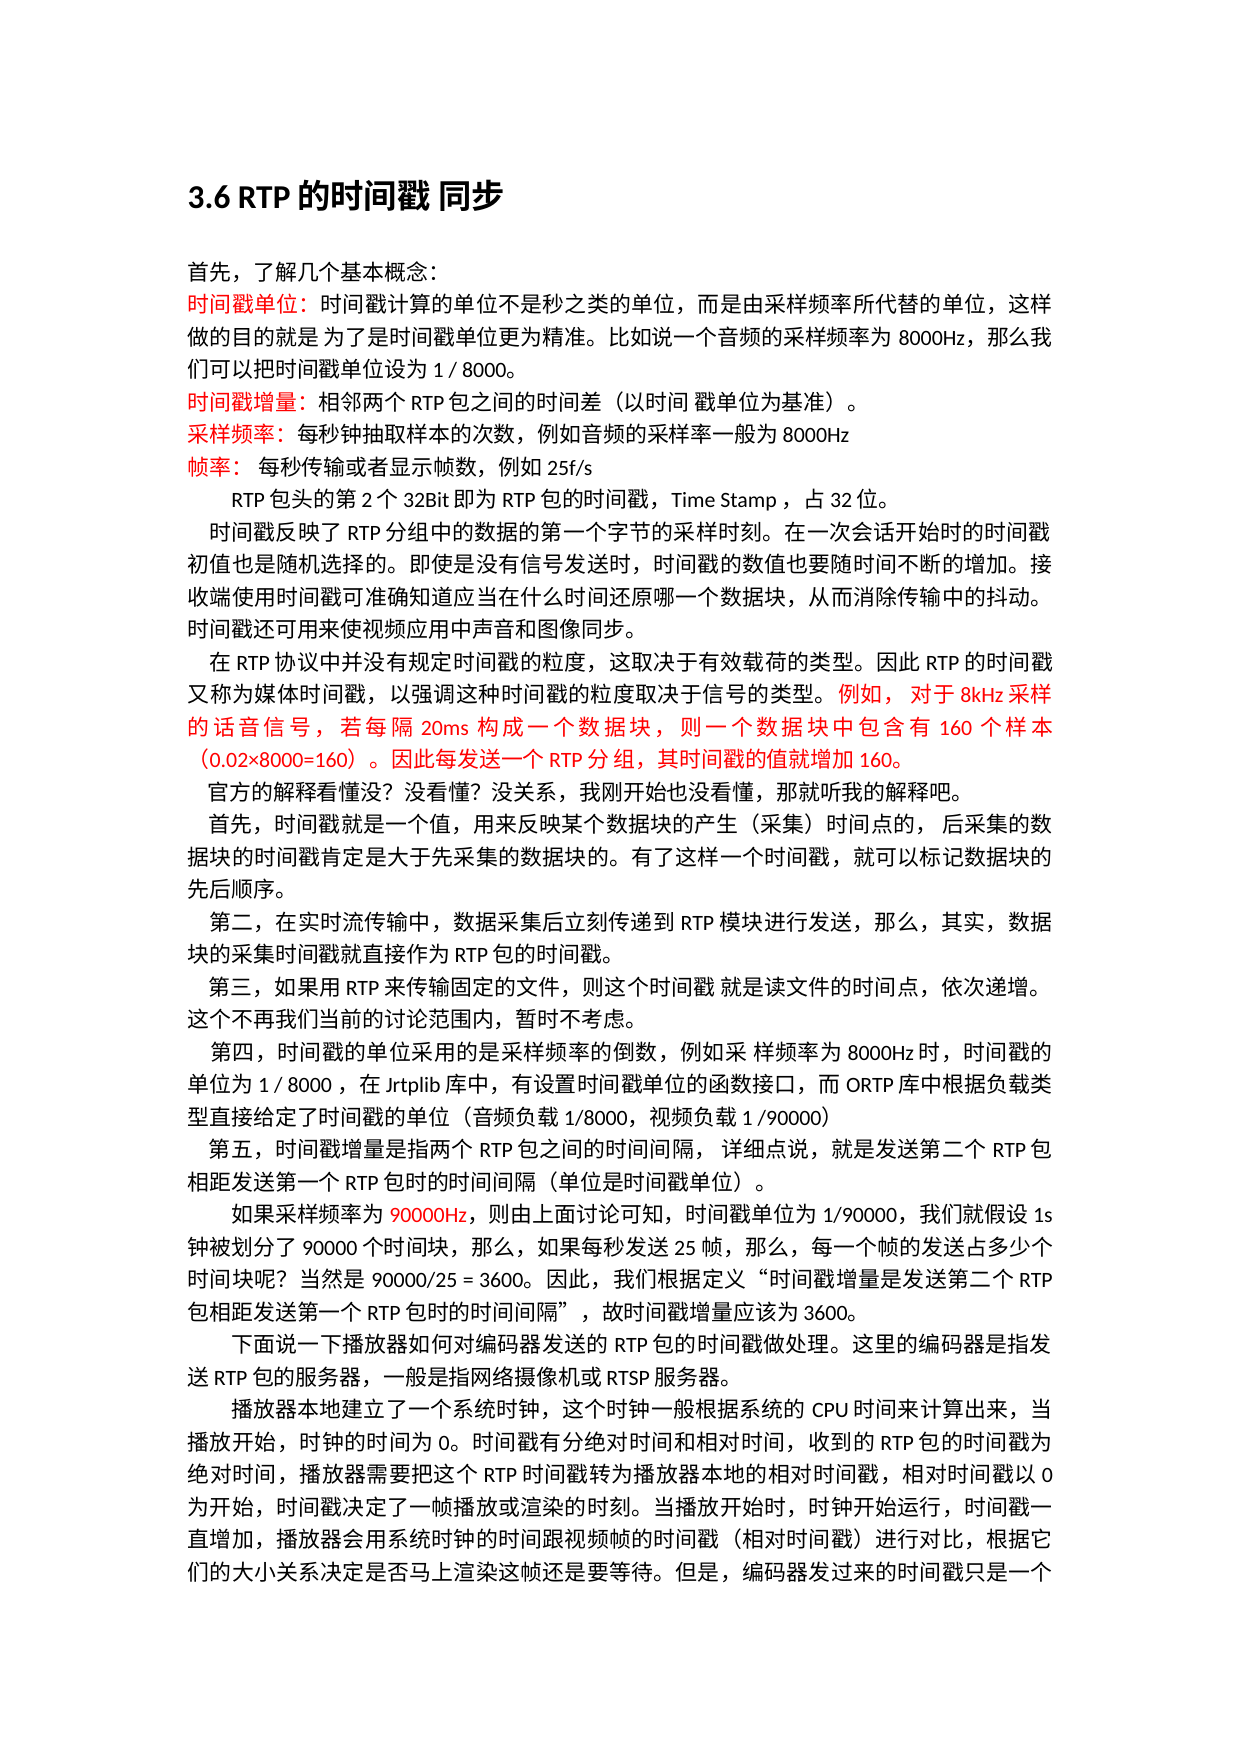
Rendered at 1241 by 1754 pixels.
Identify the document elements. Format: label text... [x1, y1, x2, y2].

text 第二，在实时流传输中，数据采集后立刻传递到RTP 模块进行发送，那么，其实，数据块的采集时间戳就直接作为RTP包的时间戳。 [187, 904, 1053, 969]
text 首先，了解几个基本概念： [187, 254, 1053, 287]
text 第三，如果用RTP来传输固定的文件，则这个时间戳 就是读文件的时间点，依次递增。这个不再我们当前的讨论范围内，暂时不考虑。 [187, 969, 1053, 1034]
text 在RTP协议中并没有规定时间戳的粒度，这取决于有效载荷的类型。因此RTP的时间戳又称为媒体时间戳，以强调这种时间戳的粒度取决于信号的类型。例如， 对于8kHz采样的话音信号，若每隔20ms构成一个数据块，则一个数据块中包含有160个样本（0.02×8000=160）。因此每发送一个RTP分 组，其时间戳的值就增加160。 [187, 644, 1053, 774]
subtitle 3.6 RTP的时间戳 同步 [187, 162, 1053, 227]
text 时间戳增量：相邻两个RTP包之间的时间差（以时间 戳单位为基准）。 [187, 384, 1053, 417]
text RTP包头的第2个32Bit即为RTP包的时间戳，Time Stamp ，占32位。 [187, 482, 1053, 514]
text 首先，时间戳就是一个值，用来反映某个数据块的产生（采集）时间点的， 后采集的数据块的时间戳肯定是大于先采集的数据块的。有了这样一个时间戳，就可以标记数据块的先后顺序。 [187, 807, 1053, 904]
text 下面说一下播放器如何对编码器发送的RTP包的时间戳做处理。这里的编码器是指发送RTP包的服务器，一般是指网络摄像机或RTSP服务器。 [187, 1327, 1053, 1392]
text 采样频率：每秒钟抽取样本的次数，例如音频的采样率一般为8000Hz [187, 417, 1053, 449]
text 时间戳反映了RTP分组中的数据的第一个字节的采样时刻。在一次会话开始时的时间戳初值也是随机选择的。即使是没有信号发送时，时间戳的数值也要随时间不断的增加。接收端使用时间戳可准确知道应当在什么时间还原哪一个数据块，从而消除传输中的抖动。时间戳还可用来使视频应用中声音和图像同步。 [187, 514, 1053, 644]
text 时间戳单位：时间戳计算的单位不是秒之类的单位，而是由采样频率所代替的单位，这样做的目的就是 为了是时间戳单位更为精准。比如说一个音频的采样频率为8000Hz，那么我们可以把时间戳单位设为1 / 8000。 [187, 287, 1053, 384]
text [187, 1392, 1053, 1587]
text 如果采样频率为90000Hz，则由上面讨论可知，时间戳单位为1/90000，我们就假设1s钟被划分了90000个时间块，那么，如果每秒发送25 帧，那么，每一个帧的发送占多少个时间块呢？当然是 90000/25 = 3600。因此，我们根据定义“时间戳增量是发送第二个RTP包相距发送第一个RTP包时的时间间隔”，故时间戳增量应该为3600。 [187, 1197, 1053, 1327]
text 第五，时间戳增量是指两个RTP包之间的时间间隔， 详细点说，就是发送第二个RTP包相距发送第一个RTP包时的时间间隔（单位是时间戳单位）。 [187, 1132, 1053, 1197]
text 官方的解释看懂没？没看懂？没关系，我刚开始也没看懂，那就听我的解释吧。 [187, 774, 1053, 807]
text 帧率： 每秒传输或者显示帧数，例如25f/s [187, 449, 1053, 482]
text 第四，时间戳的单位采用的是采样频率的倒数，例如采 样频率为8000Hz时，时间戳的单位为1 / 8000 ，在Jrtplib库中，有设置时间戳单位的函数接口，而ORTP库中根据负载类型直接给定了时间戳的单位（音频负载1/8000，视频负载1 /90000） [187, 1034, 1053, 1132]
